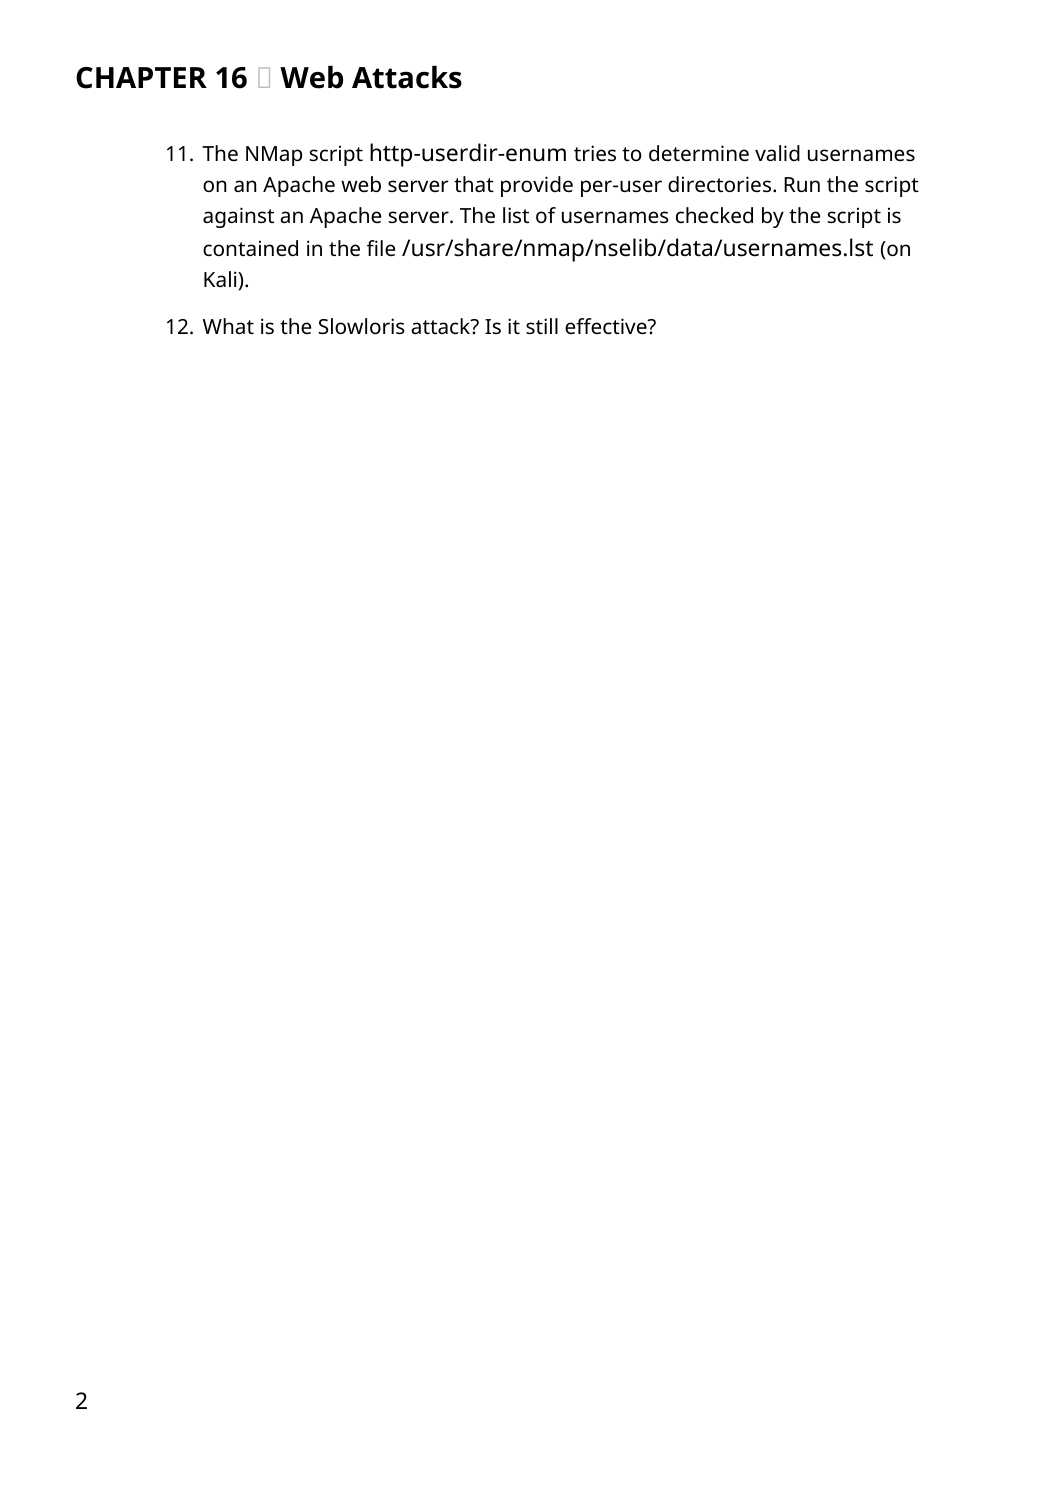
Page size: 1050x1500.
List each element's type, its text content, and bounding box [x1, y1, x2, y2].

text What is the Slowloris attack? Is it still effective? [165, 312, 937, 341]
text The NMap script http-userdir-enum tries to determine valid usernames on an Apache web server that provide per-user directories. Run the script against an Apache server. The list of usernames checked by the script is contained in the file /usr/share/nmap/nselib/data/usernames.lst (on Kali). [165, 137, 937, 294]
